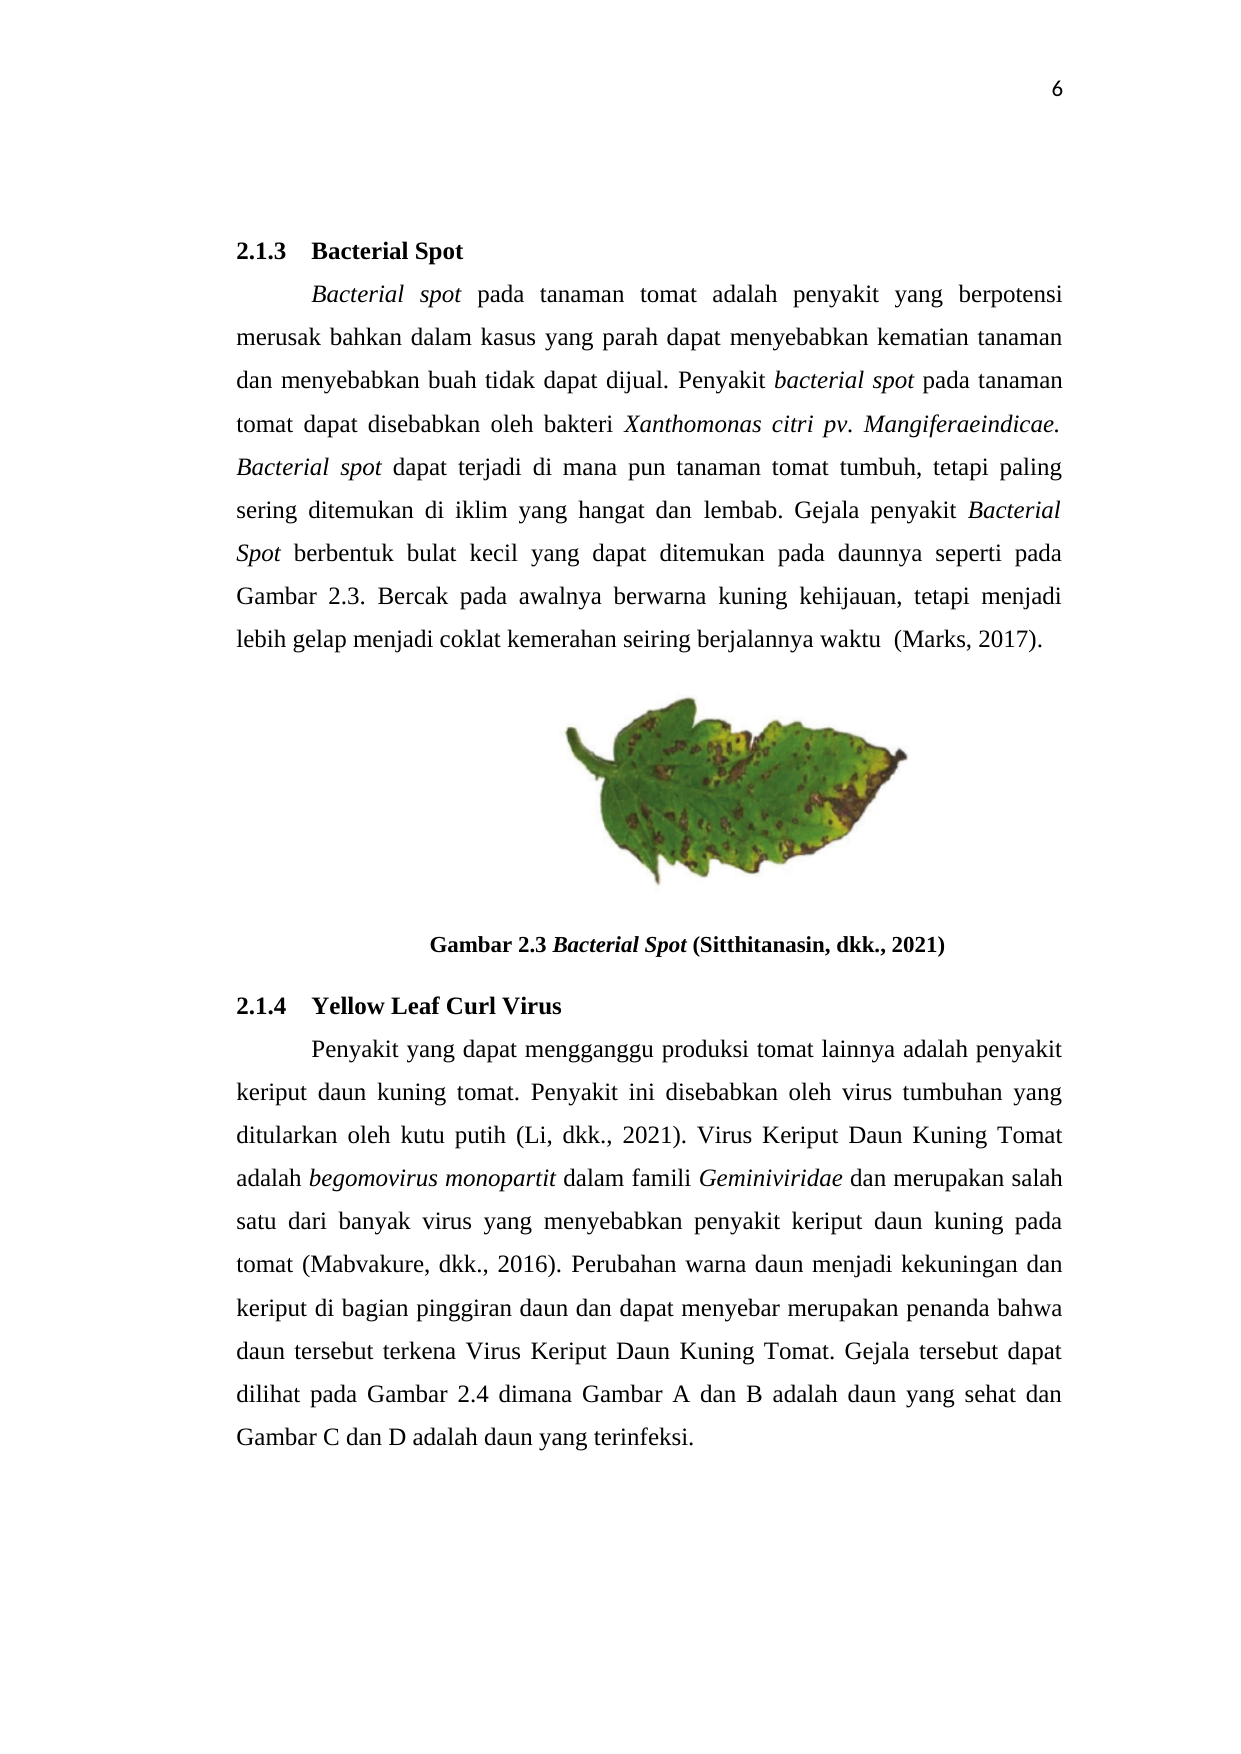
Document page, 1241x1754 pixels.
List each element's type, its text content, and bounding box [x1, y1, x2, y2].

text Gambar 2.3 Bacterial Spot (Sitthitanasin, dkk., 2021) [311, 931, 1063, 958]
text Bacterial Spot [236, 236, 1063, 265]
text Penyakit yang dapat mengganggu produksi tomat lainnya adalah penyakit keriput daun kuning tomat. Penyakit ini disebabkan oleh virus tumbuhan yang ditularkan oleh kutu putih (Li, dkk., 2021). Virus Keriput Daun Kuning Tomat adalah begomovirus monopartit dalam famili Geminiviridae dan merupakan salah satu dari banyak virus yang menyebabkan penyakit keriput daun kuning pada tomat (Mabvakure, dkk., 2016). Perubahan warna daun menjadi kekuningan dan keriput di bagian pinggiran daun dan dapat menyebar merupakan penanda bahwa daun tersebut terkena Virus Keriput Daun Kuning Tomat. Gejala tersebut dapat dilihat pada Gambar 2.4 dimana Gambar A dan B adalah daun yang sehat dan Gambar C dan D adalah daun yang terinfeksi. [236, 1034, 1063, 1451]
picture [528, 667, 921, 918]
text Yellow Leaf Curl Virus [236, 991, 1063, 1019]
text Bacterial spot pada tanaman tomat adalah penyakit yang berpotensi merusak bahkan dalam kasus yang parah dapat menyebabkan kematian tanaman dan menyebabkan buah tidak dapat dijual. Penyakit bacterial spot pada tanaman tomat dapat disebabkan oleh bakteri Xanthomonas citri pv. Mangiferaeindicae. Bacterial spot dapat terjadi di mana pun tanaman tomat tumbuh, tetapi paling sering ditemukan di iklim yang hangat dan lembab. Gejala penyakit Bacterial Spot berbentuk bulat kecil yang dapat ditemukan pada daunnya seperti pada Gambar 2.3. Bercak pada awalnya berwarna kuning kehijauan, tetapi menjadi lebih gelap menjadi coklat kemerahan seiring berjalannya waktu . [236, 279, 1063, 653]
